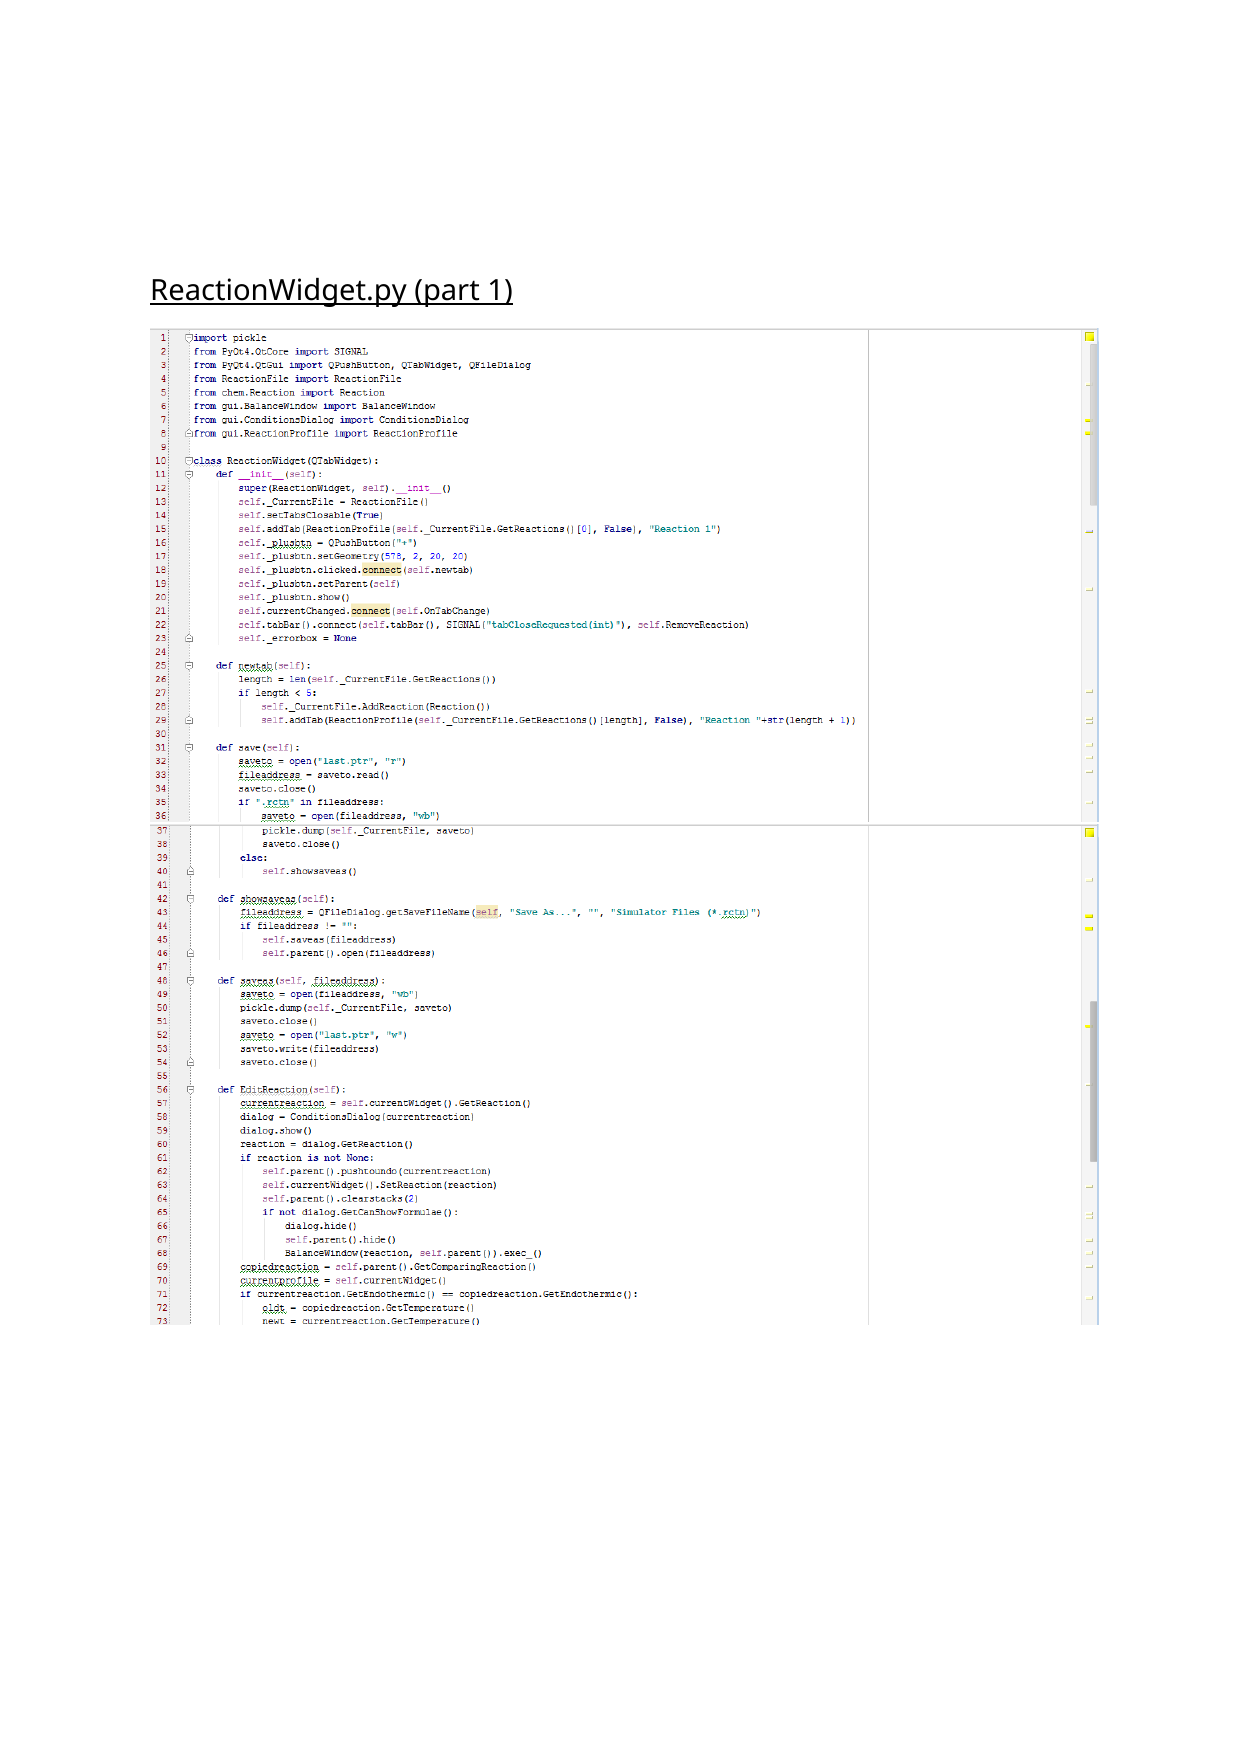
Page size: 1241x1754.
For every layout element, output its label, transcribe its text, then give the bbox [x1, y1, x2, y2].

text ReactionWidget.py (part 1) [150, 269, 1090, 309]
picture [150, 328, 1099, 822]
picture [150, 824, 1099, 1325]
